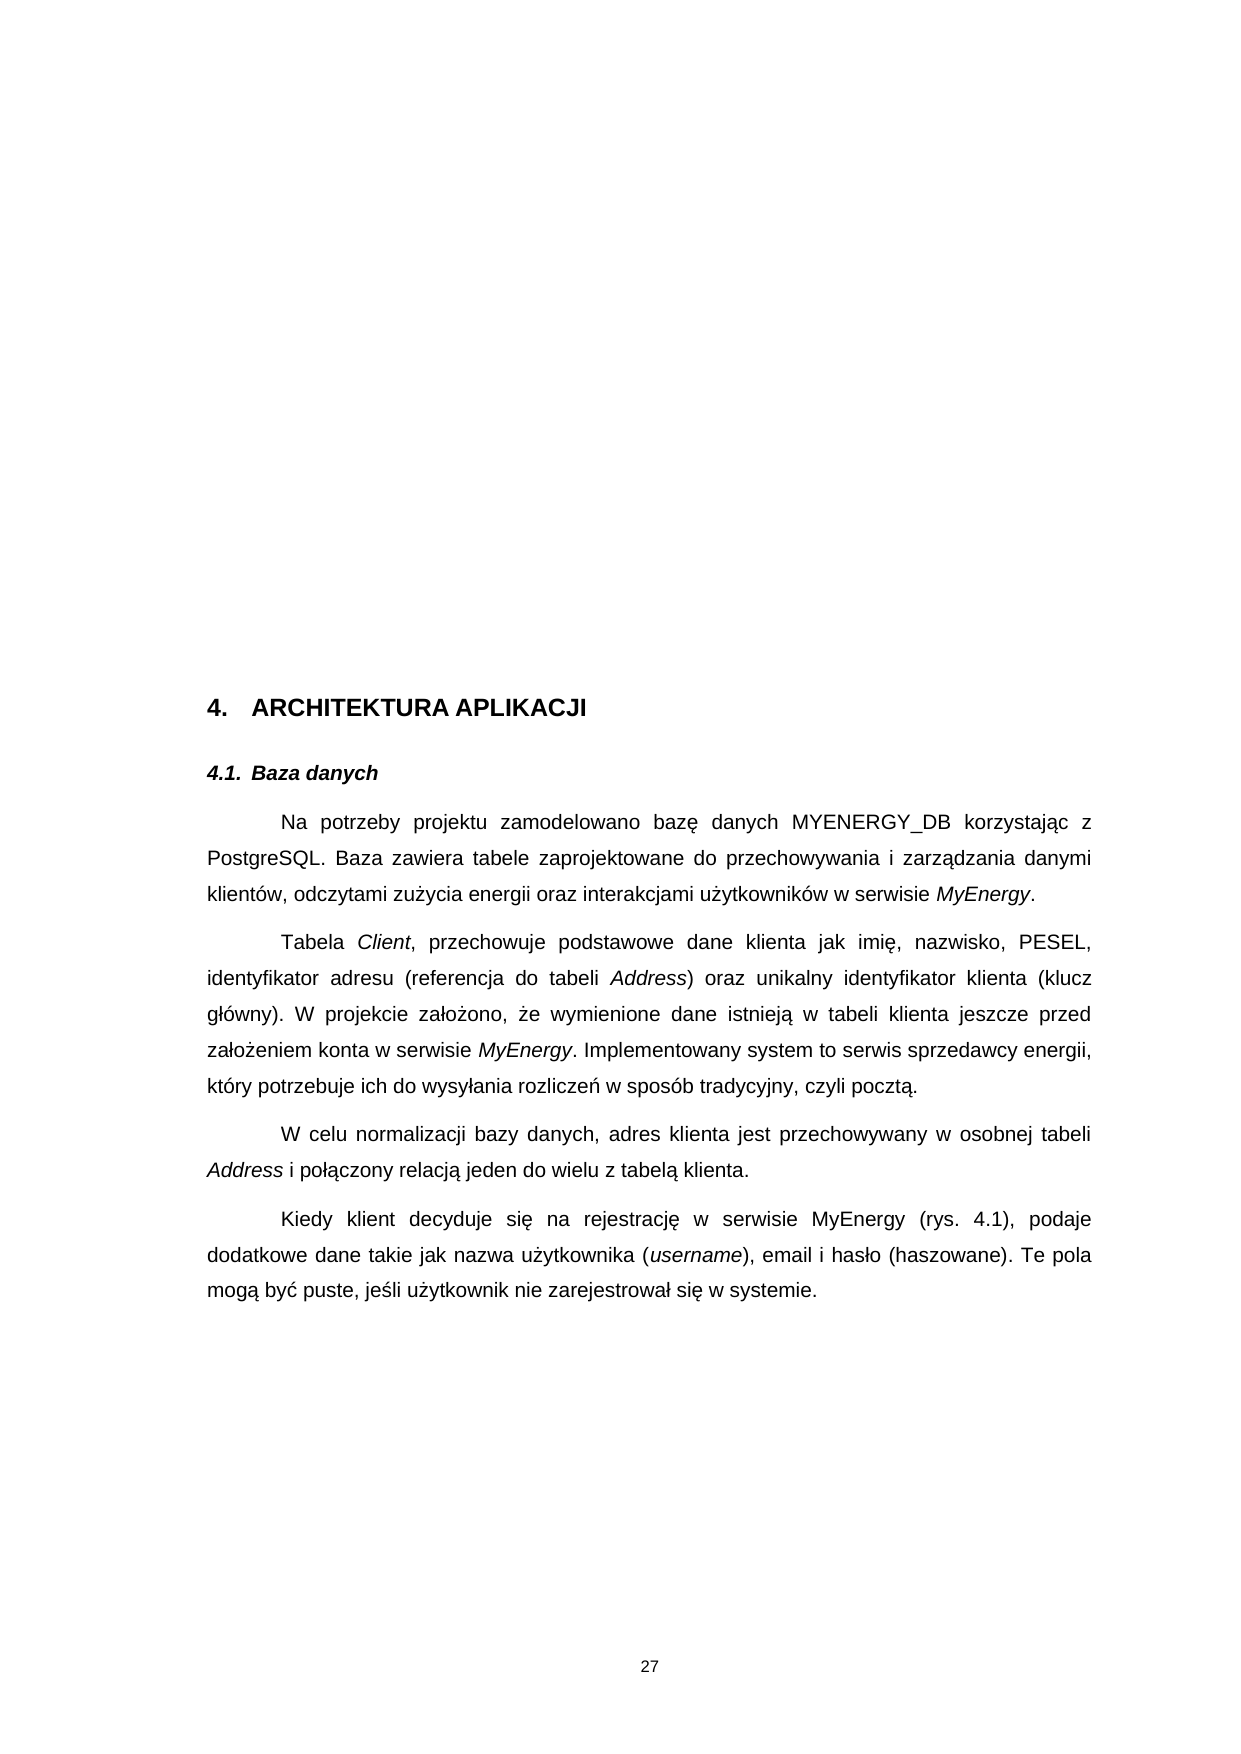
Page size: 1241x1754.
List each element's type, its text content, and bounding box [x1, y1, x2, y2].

subtitle ARCHITEKTURA APLIKACJI [207, 693, 1092, 722]
text W celu normalizacji bazy danych, adres klienta jest przechowywany w osobnej tabeli Address i połączony relacją jeden do wielu z tabelą klienta. [207, 1122, 1092, 1182]
text Tabela Client, przechowuje podstawowe dane klienta jak imię, nazwisko, PESEL, identyfikator adresu (referencja do tabeli Address) oraz unikalny identyfikator klienta (klucz główny). W projekcie założono, że wymienione dane istnieją w tabeli klienta jeszcze przed założeniem konta w serwisie MyEnergy. Implementowany system to serwis sprzedawcy energii, który potrzebuje ich do wysyłania rozliczeń w sposób tradycyjny, czyli pocztą. [207, 930, 1092, 1098]
text Na potrzeby projektu zamodelowano bazę danych MYENERGY_DB korzystając z PostgreSQL. Baza zawiera tabele zaprojektowane do przechowywania i zarządzania danymi klientów, odczytami zużycia energii oraz interakcjami użytkowników w serwisie MyEnergy. [207, 809, 1092, 905]
subtitle Baza danych [207, 761, 1092, 785]
text Kiedy klient decyduje się na rejestrację w serwisie MyEnergy (rys. 4.1), podaje dodatkowe dane takie jak nazwa użytkownika (username), email i hasło (haszowane). Te pola mogą być puste, jeśli użytkownik nie zarejestrował się w systemie. [207, 1206, 1092, 1302]
